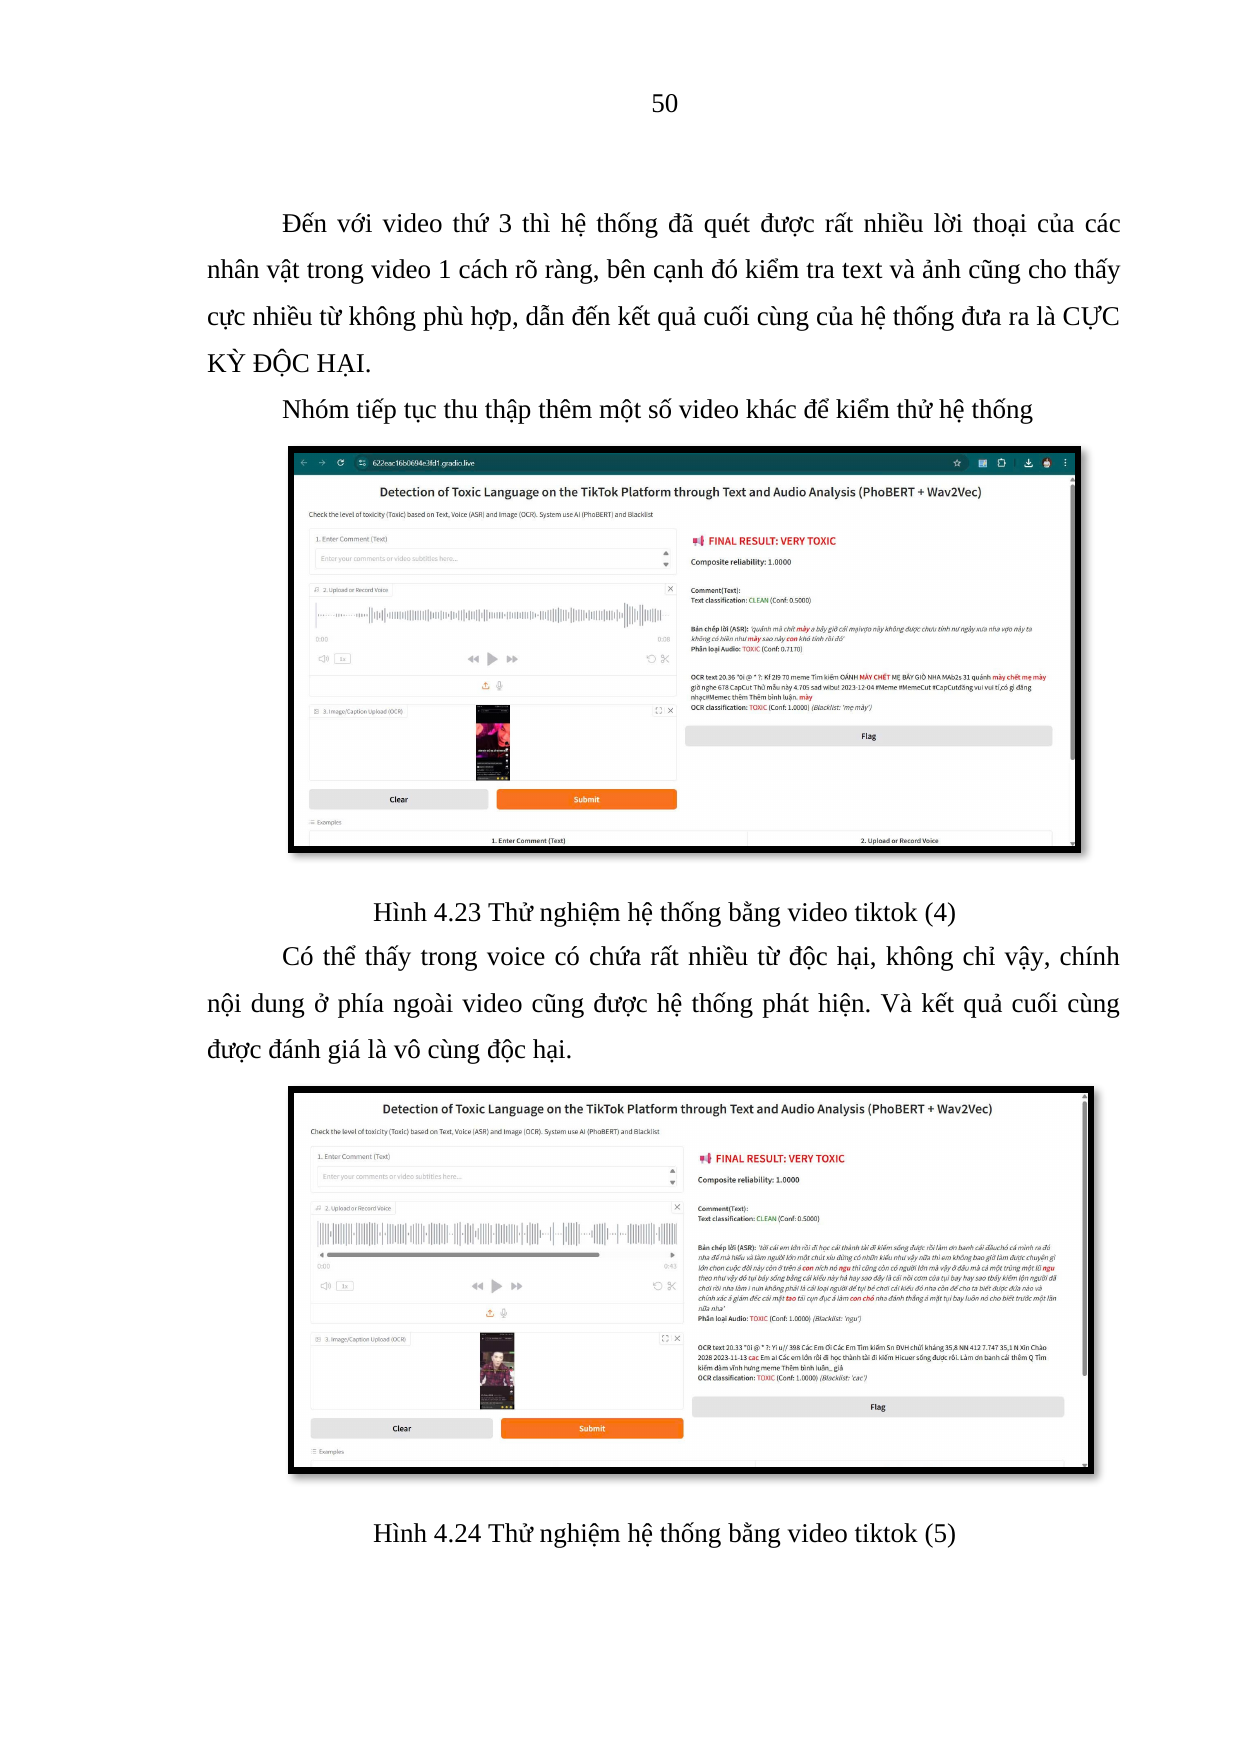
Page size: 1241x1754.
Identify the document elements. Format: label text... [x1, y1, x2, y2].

text Có thể thấy trong voice có chứa rất nhiều từ độc hại, không chỉ vậy, chính nội dung ở phía ngoài video cũng được hệ thống phát hiện. Và kết quả cuối cùng được đánh giá là vô cùng độc hại. [207, 940, 1122, 1064]
text Đến với video thứ 3 thì hệ thống đã quét được rất nhiều lời thoại của các nhân vật trong video 1 cách rõ ràng, bên cạnh đó kiểm tra text và ảnh cũng cho thấy cực nhiều từ không phù hợp, dẫn đến kết quả cuối cùng của hệ thống đưa ra là CỰC KỲ ĐỘC HẠI. [207, 207, 1122, 378]
text Nhóm tiếp tục thu thập thêm một số video khác để kiểm thử hệ thống [207, 393, 1122, 424]
picture [294, 453, 1075, 846]
picture [294, 1093, 1088, 1467]
